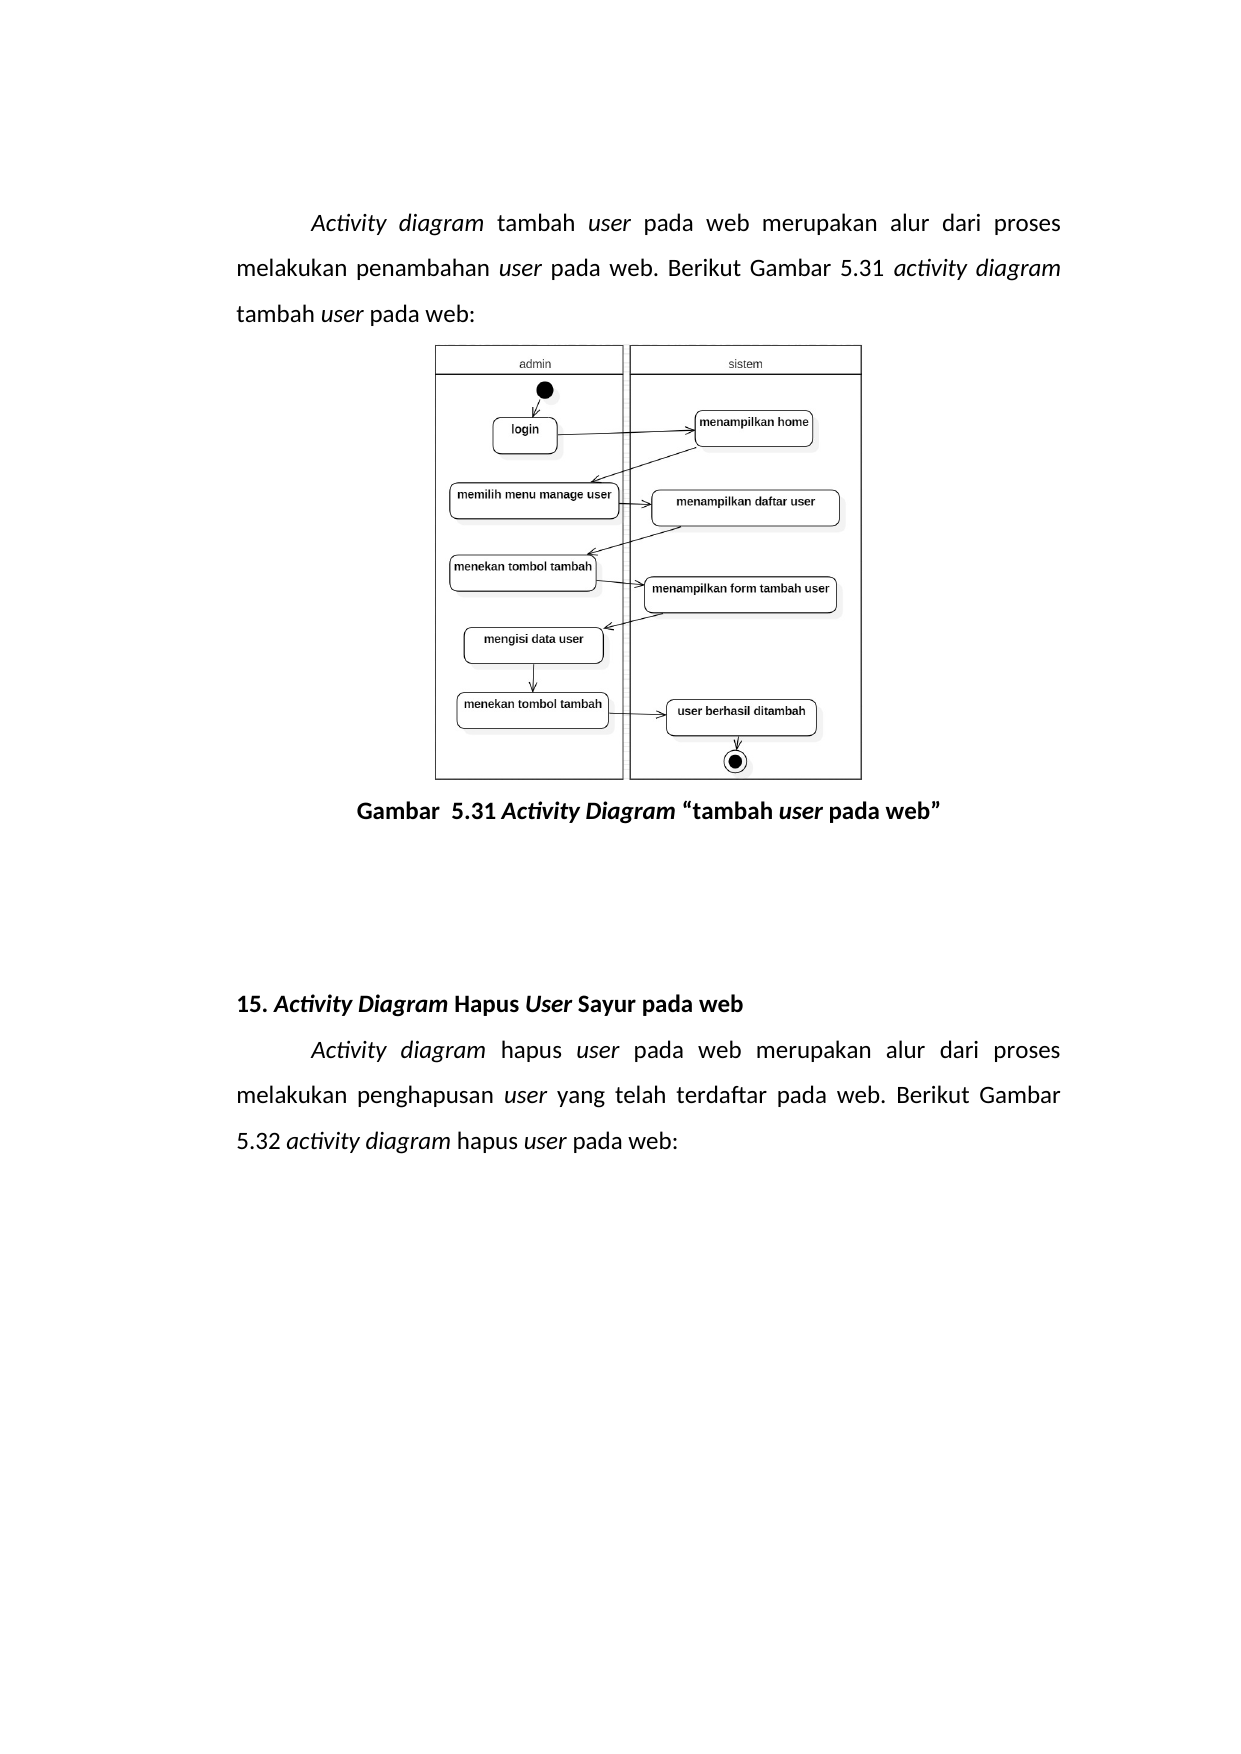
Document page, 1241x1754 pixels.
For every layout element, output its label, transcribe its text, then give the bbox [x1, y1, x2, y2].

subtitle Gambar 5.31 Activity Diagram “tambah user pada web” [236, 795, 1061, 826]
text Activity diagram hapus user pada web merupakan alur dari proses melakukan penghapusan user yang telah terdaftar pada web. Berikut Gambar 5.32 activity diagram hapus user pada web: [236, 1034, 1061, 1156]
text 15. Activity Diagram Hapus User Sayur pada web [236, 988, 1061, 1018]
text Activity diagram tambah user pada web merupakan alur dari proses melakukan penambahan user pada web. Berikut Gambar 5.31 activity diagram tambah user pada web: [236, 207, 1061, 329]
picture [434, 343, 863, 780]
